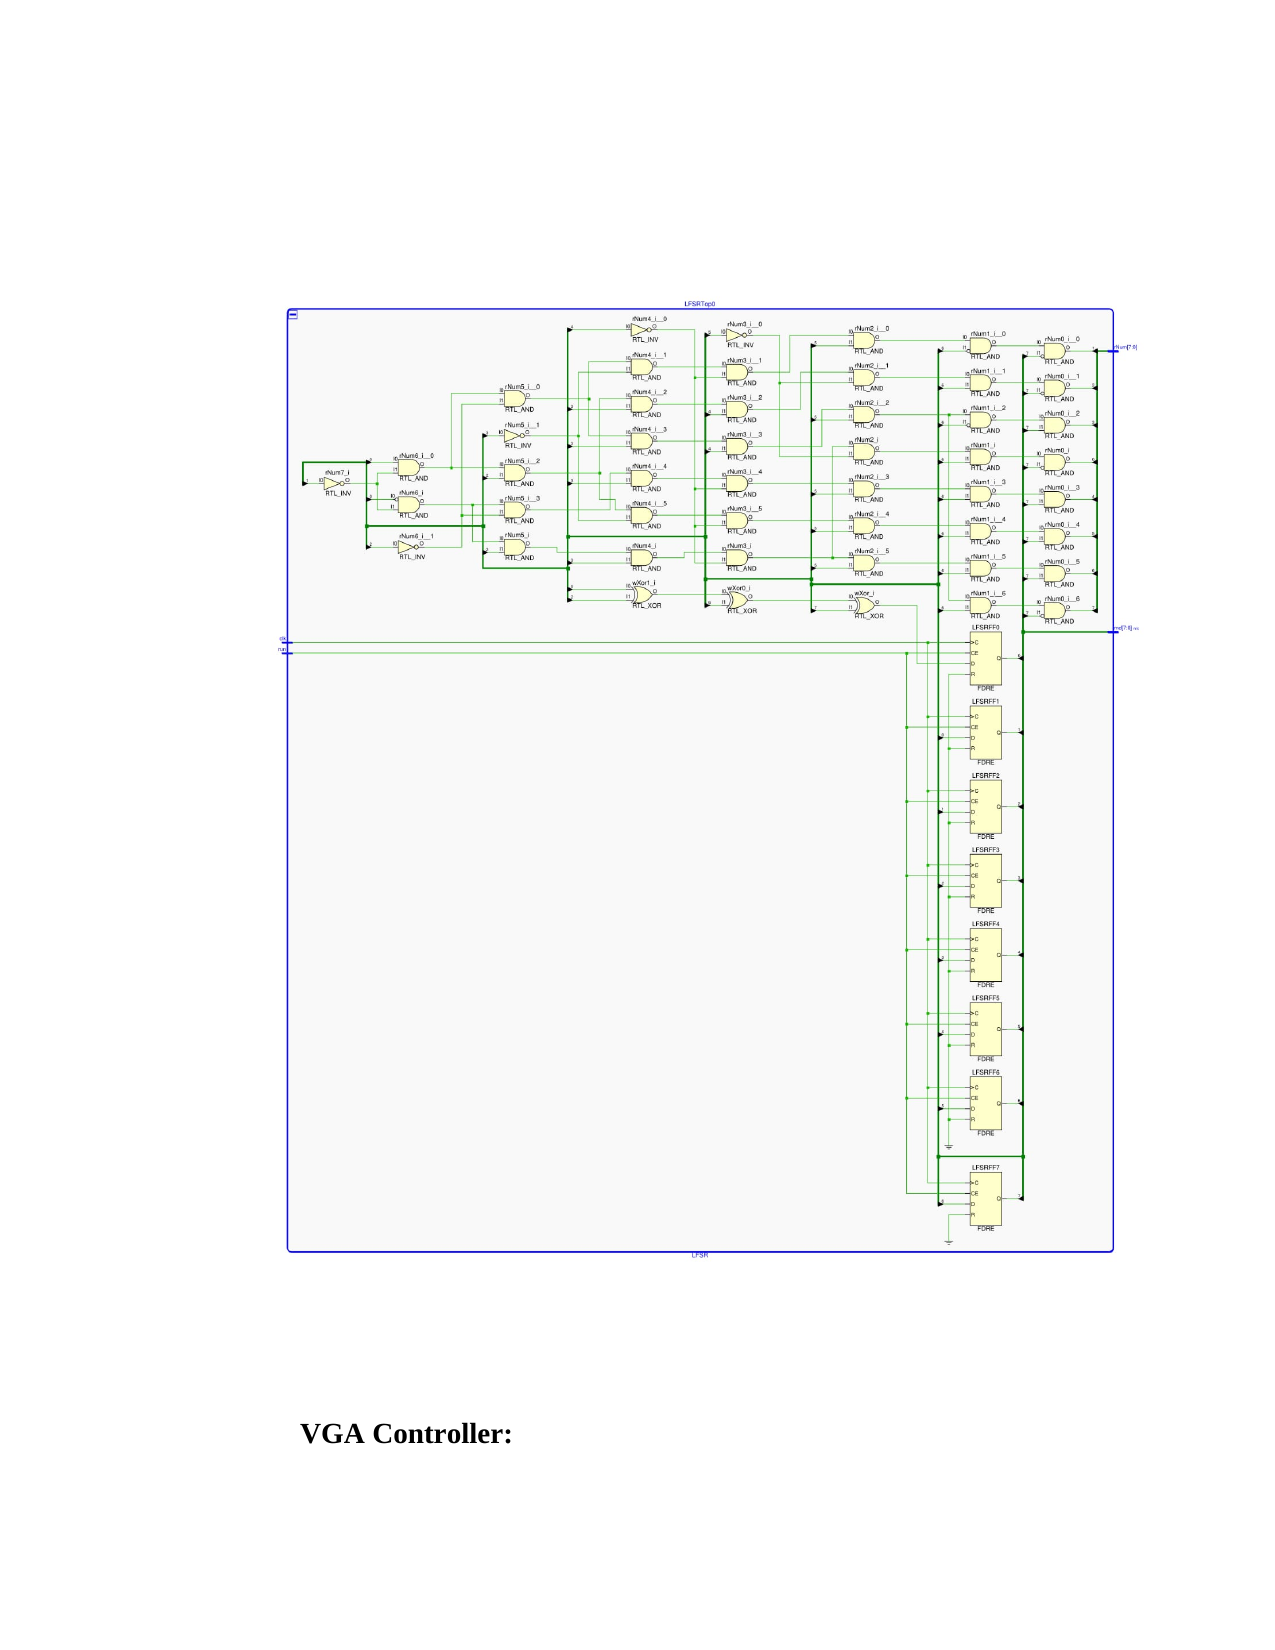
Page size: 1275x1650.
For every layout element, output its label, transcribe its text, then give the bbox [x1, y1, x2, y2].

text VGA Controller: [225, 1416, 1125, 1450]
picture [225, 150, 1200, 1413]
